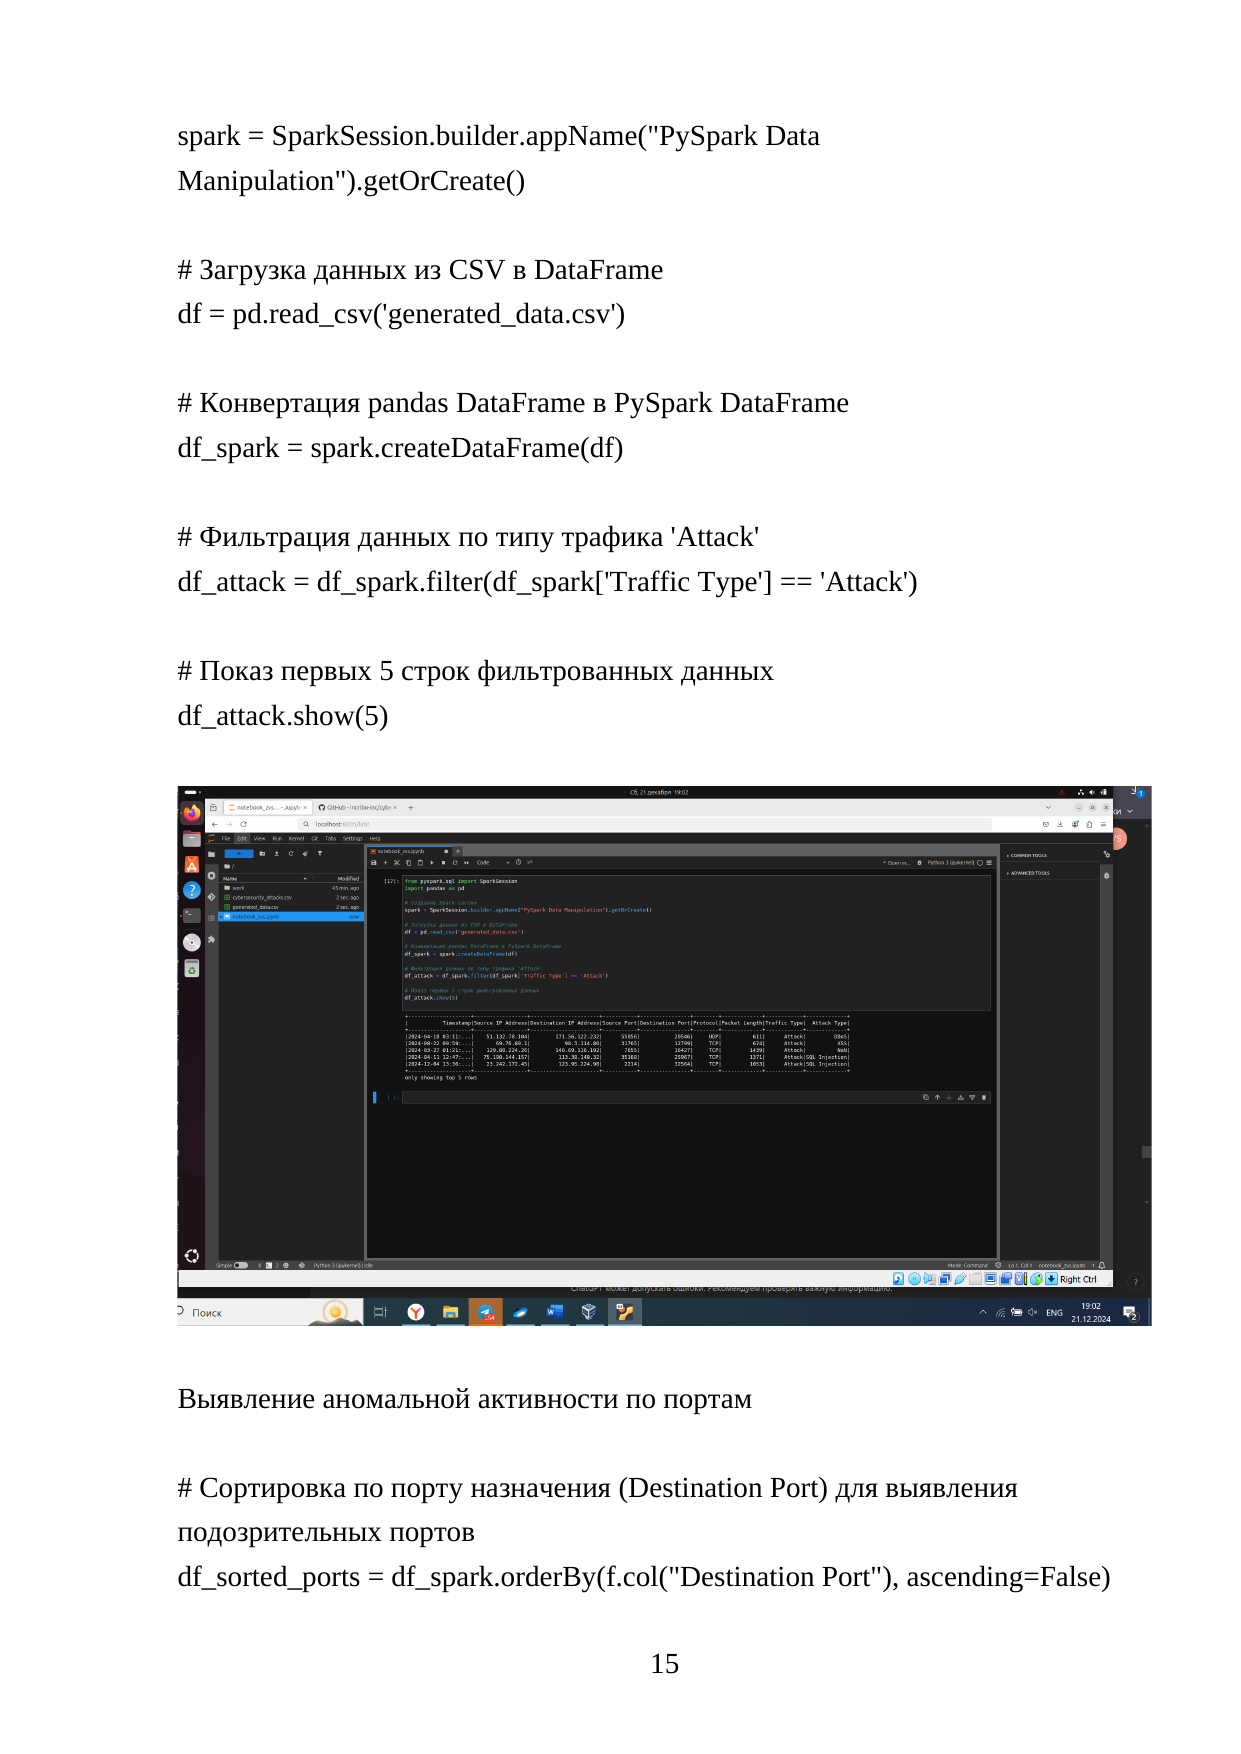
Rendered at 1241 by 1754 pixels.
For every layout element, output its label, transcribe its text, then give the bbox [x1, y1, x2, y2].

text df = pd.read_csv('generated_data.csv') [177, 296, 1152, 330]
text Выявление аномальной активности по портам [177, 1381, 1152, 1414]
text # Показ первых 5 строк фильтрованных данных [177, 653, 1152, 687]
text spark = SparkSession.builder.appName("PySpark Data Manipulation").getOrCreate() [177, 118, 1152, 196]
text df_sorted_ports = df_spark.orderBy(f.col("Destination Port"), ascending=False) [177, 1559, 1152, 1593]
text df_attack.show(5) [177, 698, 1152, 731]
text # Фильтрация данных по типу трафика 'Attack' [177, 519, 1152, 553]
text # Конвертация pandas DataFrame в PySpark DataFrame [177, 386, 1152, 419]
text # Сортировка по порту назначения (Destination Port) для выявления подозрительных портов [177, 1470, 1152, 1548]
text # Загрузка данных из CSV в DataFrame [177, 252, 1152, 285]
picture [177, 786, 1152, 1326]
text df_spark = spark.createDataFrame(df) [177, 430, 1152, 464]
text df_attack = df_spark.filter(df_spark['Traffic Type'] == 'Attack') [177, 564, 1152, 597]
